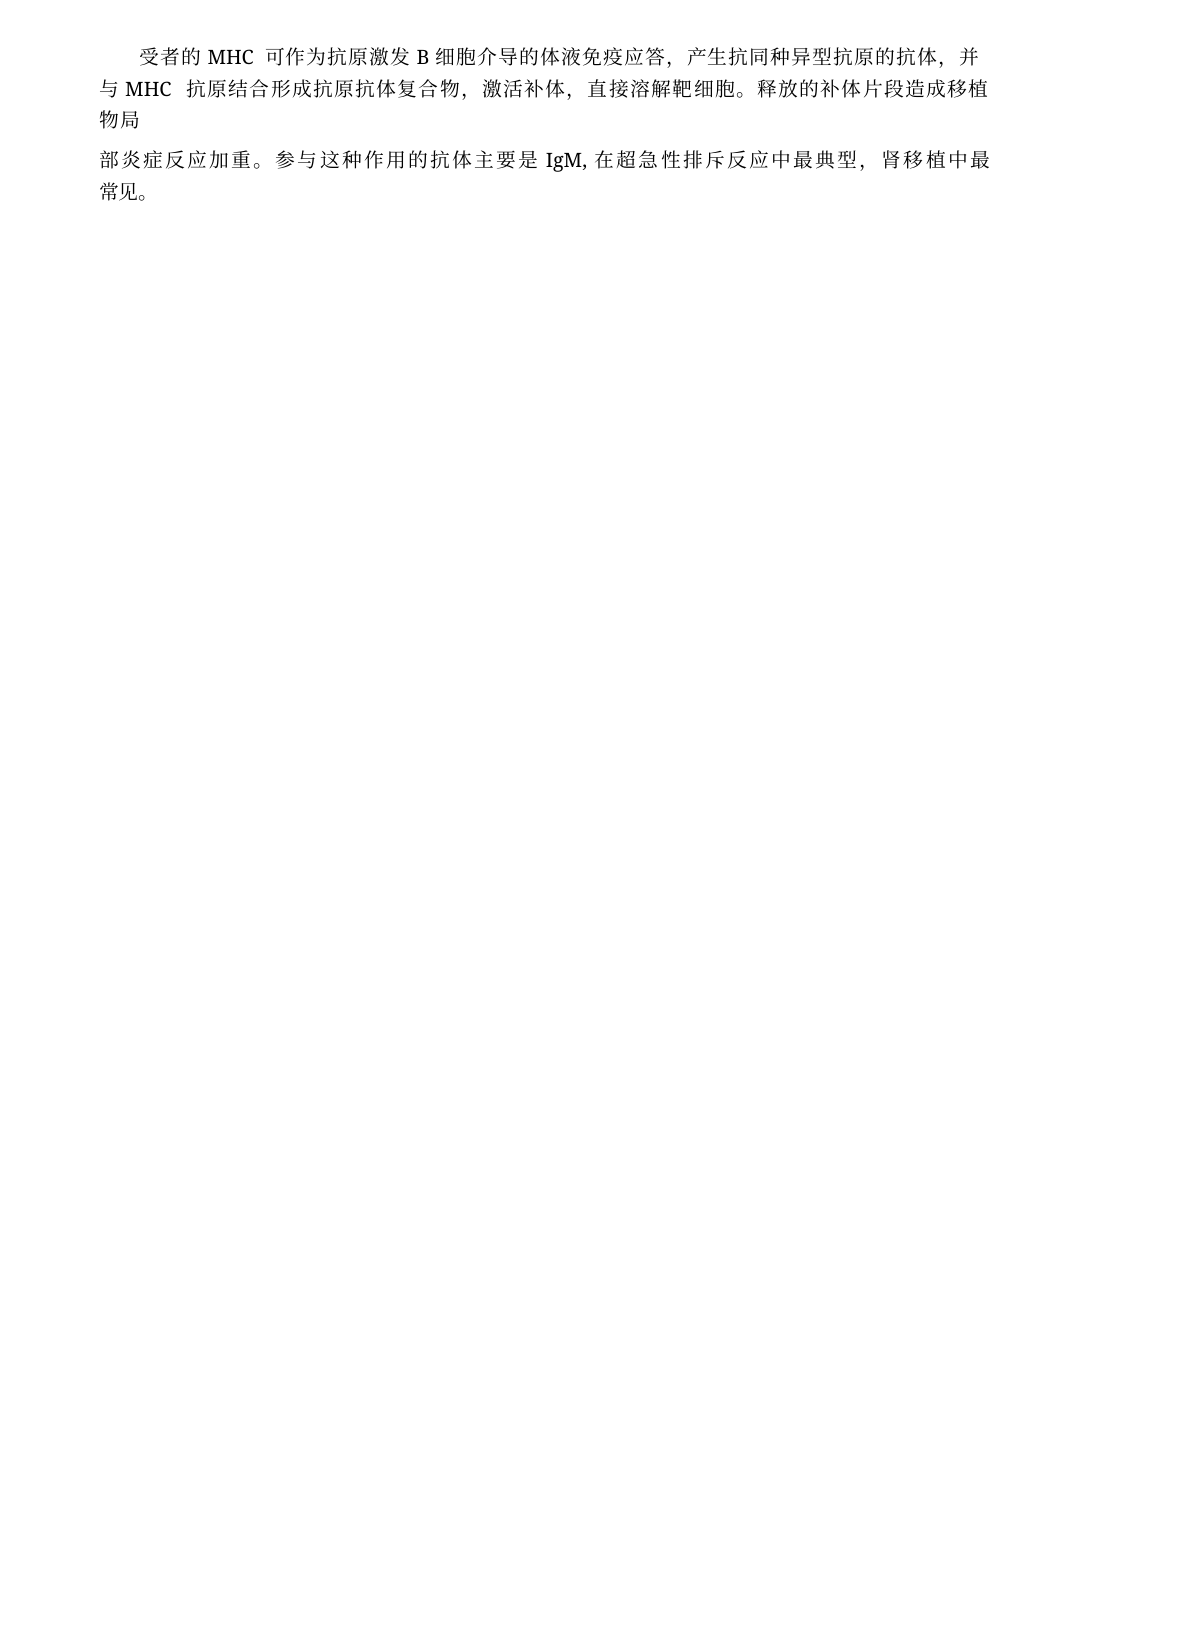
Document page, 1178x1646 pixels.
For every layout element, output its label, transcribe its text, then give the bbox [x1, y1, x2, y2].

text 部炎症反应加重。参与这种作用的抗体主要是 IgM, 在超急性排斥反应中最典型，肾移植中最 常见。 [99, 145, 994, 205]
text 受者的 MHC 可作为抗原激发 B 细胞介导的体液免疫应答，产生抗同种异型抗原的抗体，并与 MHC 抗原结合形成抗原抗体复合物，激活补体，直接溶解靶细胞。释放的补体片段造成移植物局 [99, 42, 995, 133]
